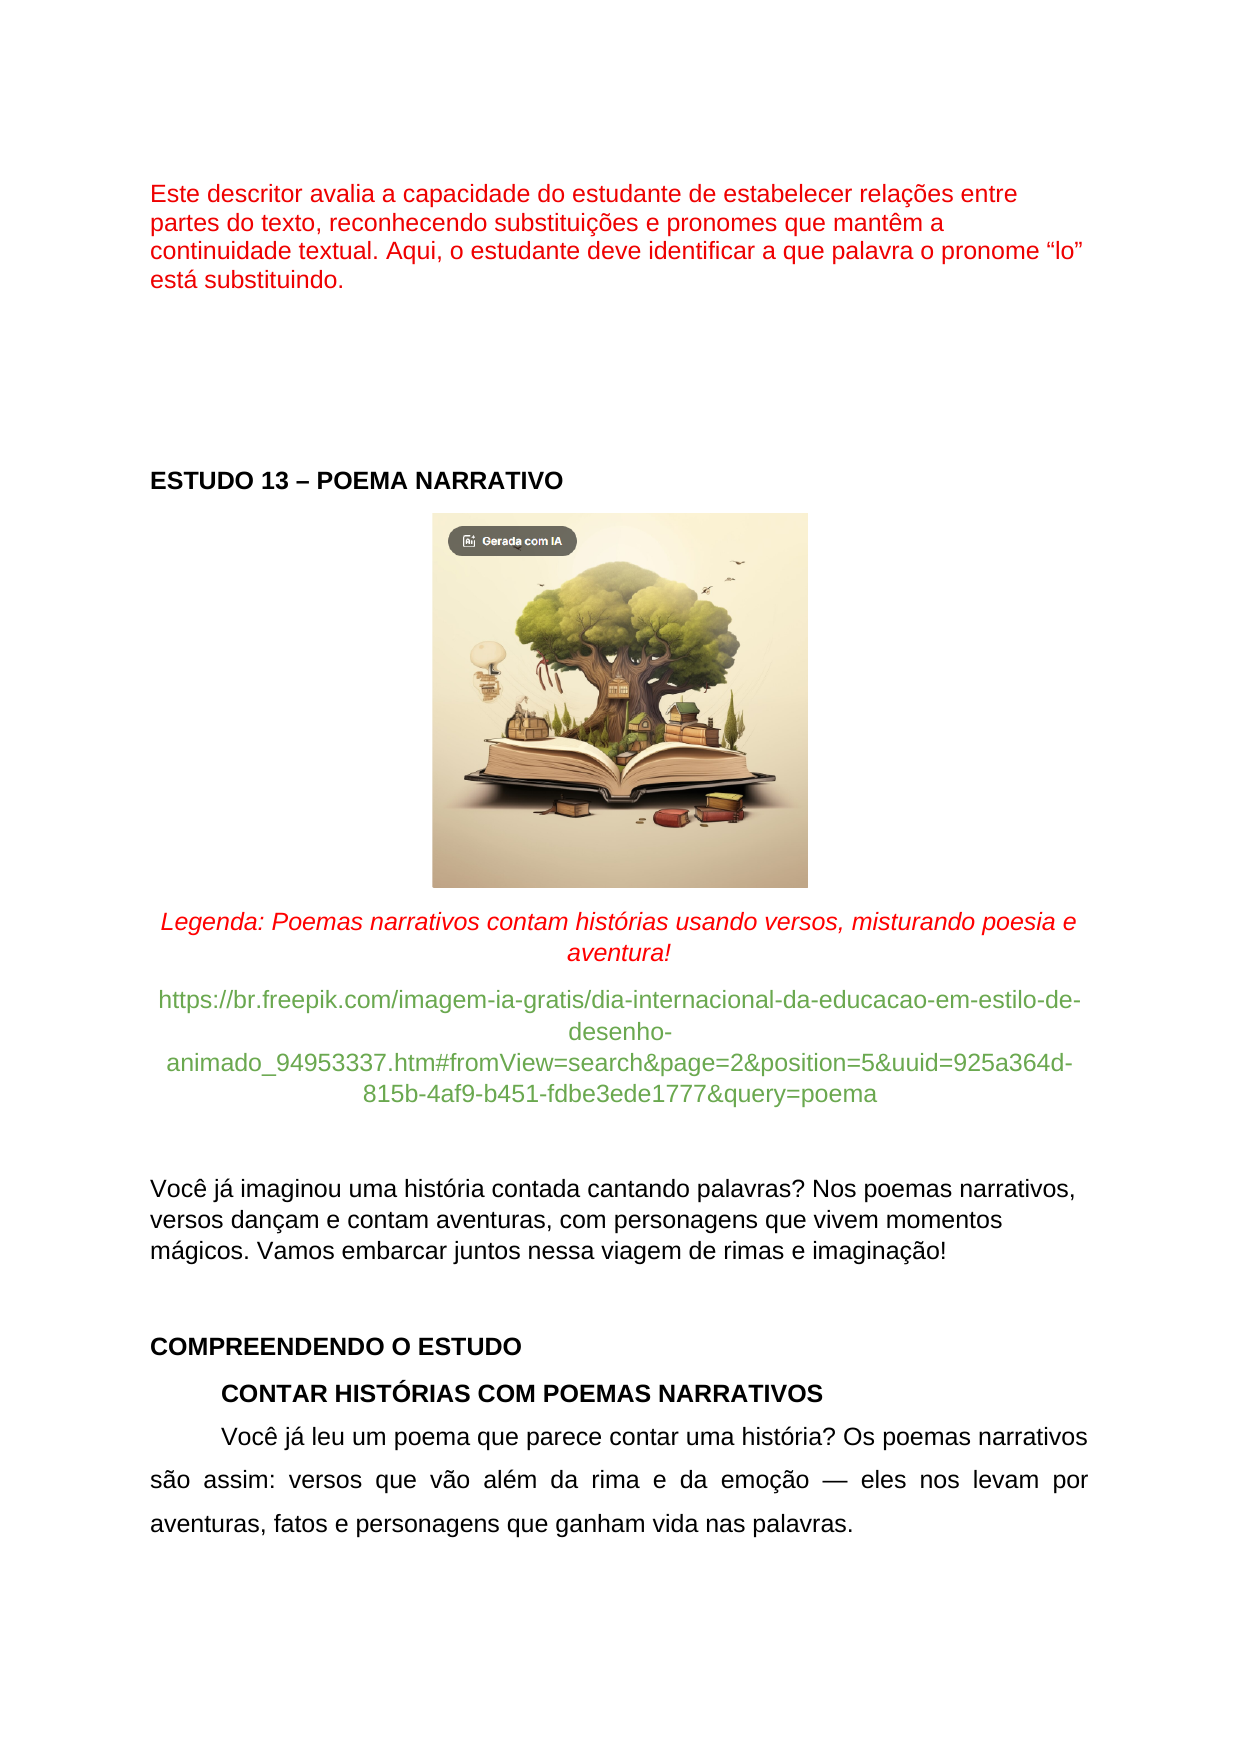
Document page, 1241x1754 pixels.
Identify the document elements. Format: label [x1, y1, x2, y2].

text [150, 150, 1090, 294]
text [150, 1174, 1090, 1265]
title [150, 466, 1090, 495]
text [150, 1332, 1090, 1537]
picture [432, 513, 808, 888]
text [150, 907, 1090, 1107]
